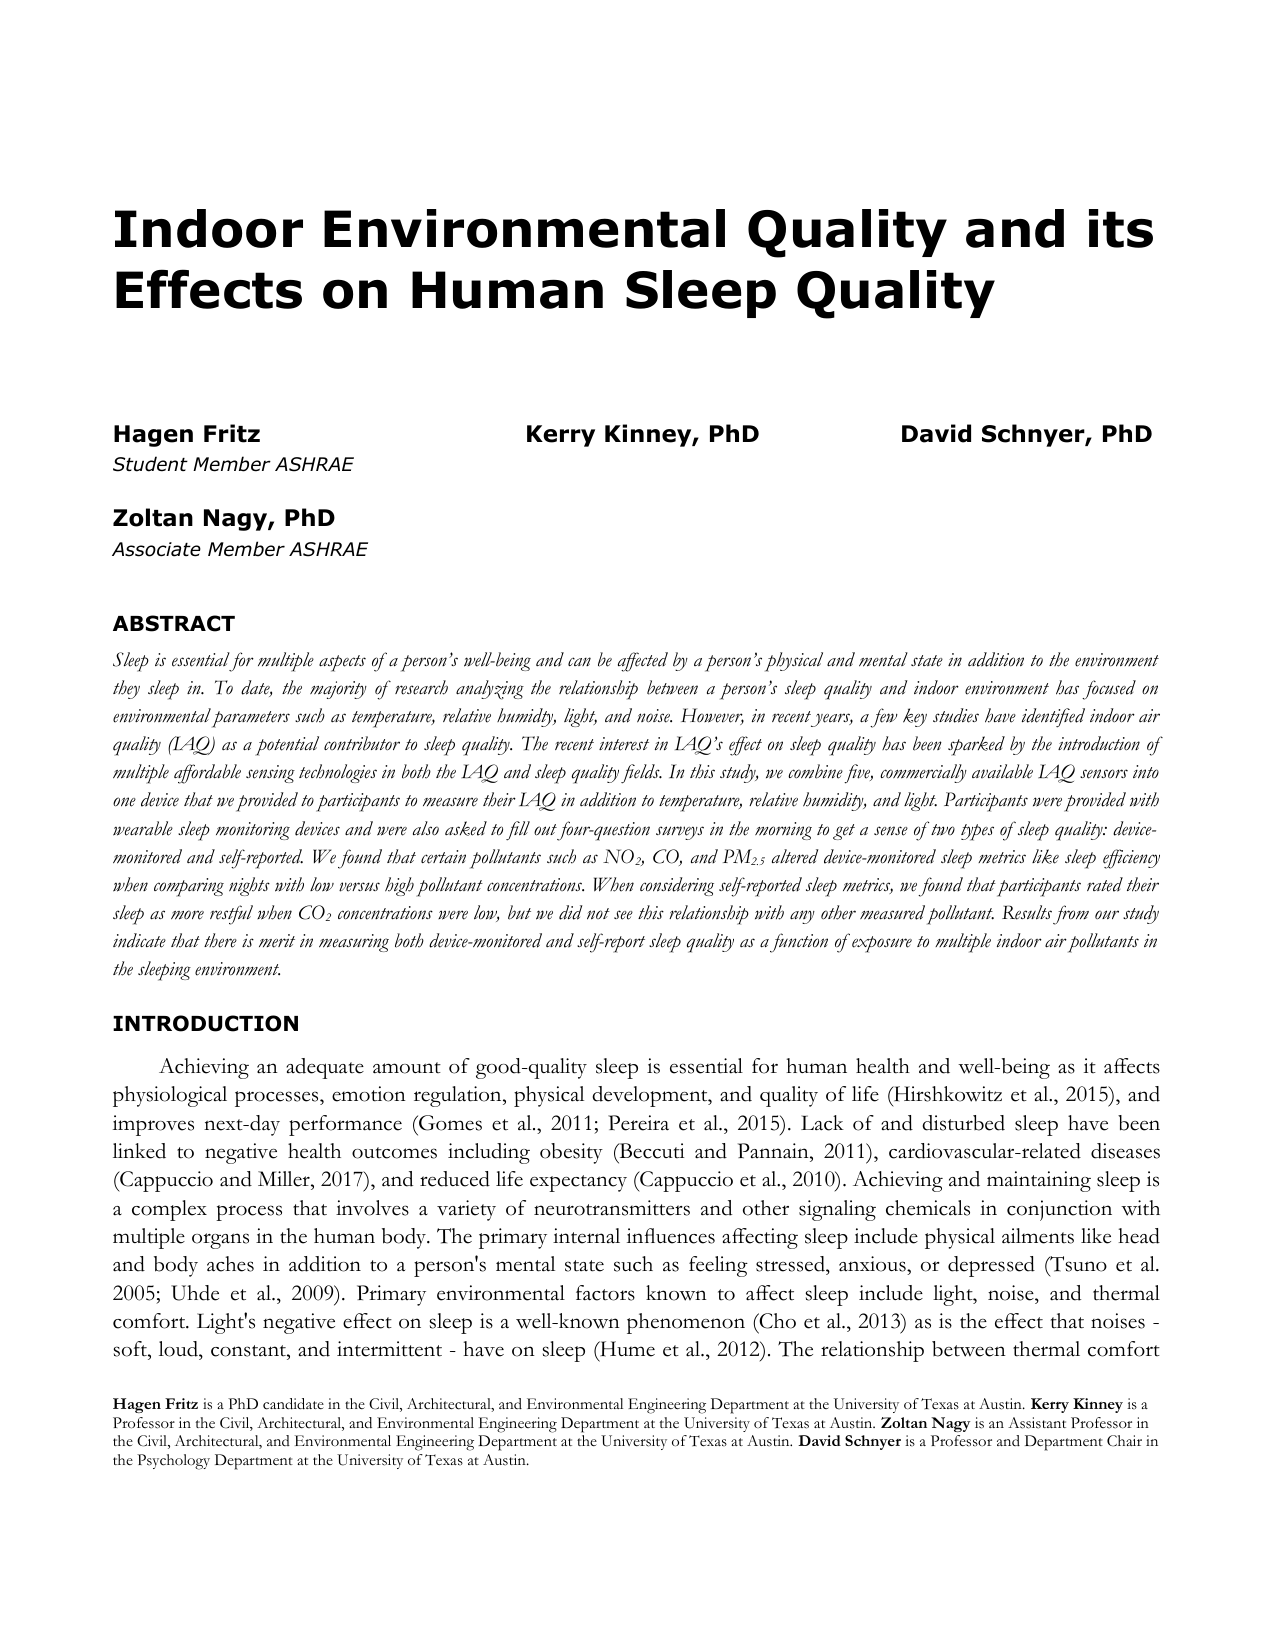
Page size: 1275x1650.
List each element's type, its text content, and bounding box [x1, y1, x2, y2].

text Student Member ASHRAE [112, 453, 1162, 476]
text Hagen Fritz Kerry Kinney, PhD David Schnyer, PhD [112, 419, 1162, 447]
text Associate Member ASHRAE [112, 538, 1162, 561]
subtitle introduction [112, 1011, 1162, 1036]
subtitle Abstract [112, 611, 1162, 636]
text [112, 1054, 1162, 1363]
text Sleep is essential for multiple aspects of a person’s well-being and can be affected by a person’s physical and mental state in addition to the environment they sleep in. To date, the majority of research analyzing the relationship between a person’s sleep quality and indoor environment has focused on environmental parameters such as temperature, relative humidty, light, and noise. However, in recent years, a few key studies have identified indoor air quality (IAQ) as a potential contributor to sleep quality. The recent interest in IAQ’s effect on sleep quality has been sparked by the introduction of multiple affordable sensing technologies in both the IAQ and sleep quality fields. In this study, we combine five, commercially available IAQ sensors into one device that we provided to participants to measure their IAQ in addition to temperature, relative humidity, and light. Participants were provided with wearable sleep monitoring devices and were also asked to fill out four-question surveys in the morning to get a sense of two types of sleep quality: device-monitored and self-reported. We found that certain pollutants such as NO2, CO, and PM2.5 altered device-monitored sleep metrics like sleep efficiency when comparing nights with low versus high pollutant concentrations. When considering self-reported sleep metrics, we found that participants rated their sleep as more restful when CO2 concentrations were low, but we did not see this relationship with any other measured pollutant. Results from our study indicate that there is merit in measuring both device-monitored and self-report sleep quality as a function of exposure to multiple indoor air pollutants in the sleeping environment. [112, 648, 1162, 981]
text Zoltan Nagy, PhD [112, 504, 1162, 531]
title Indoor Environmental Quality and its Effects on Human Sleep Quality [112, 197, 1162, 319]
